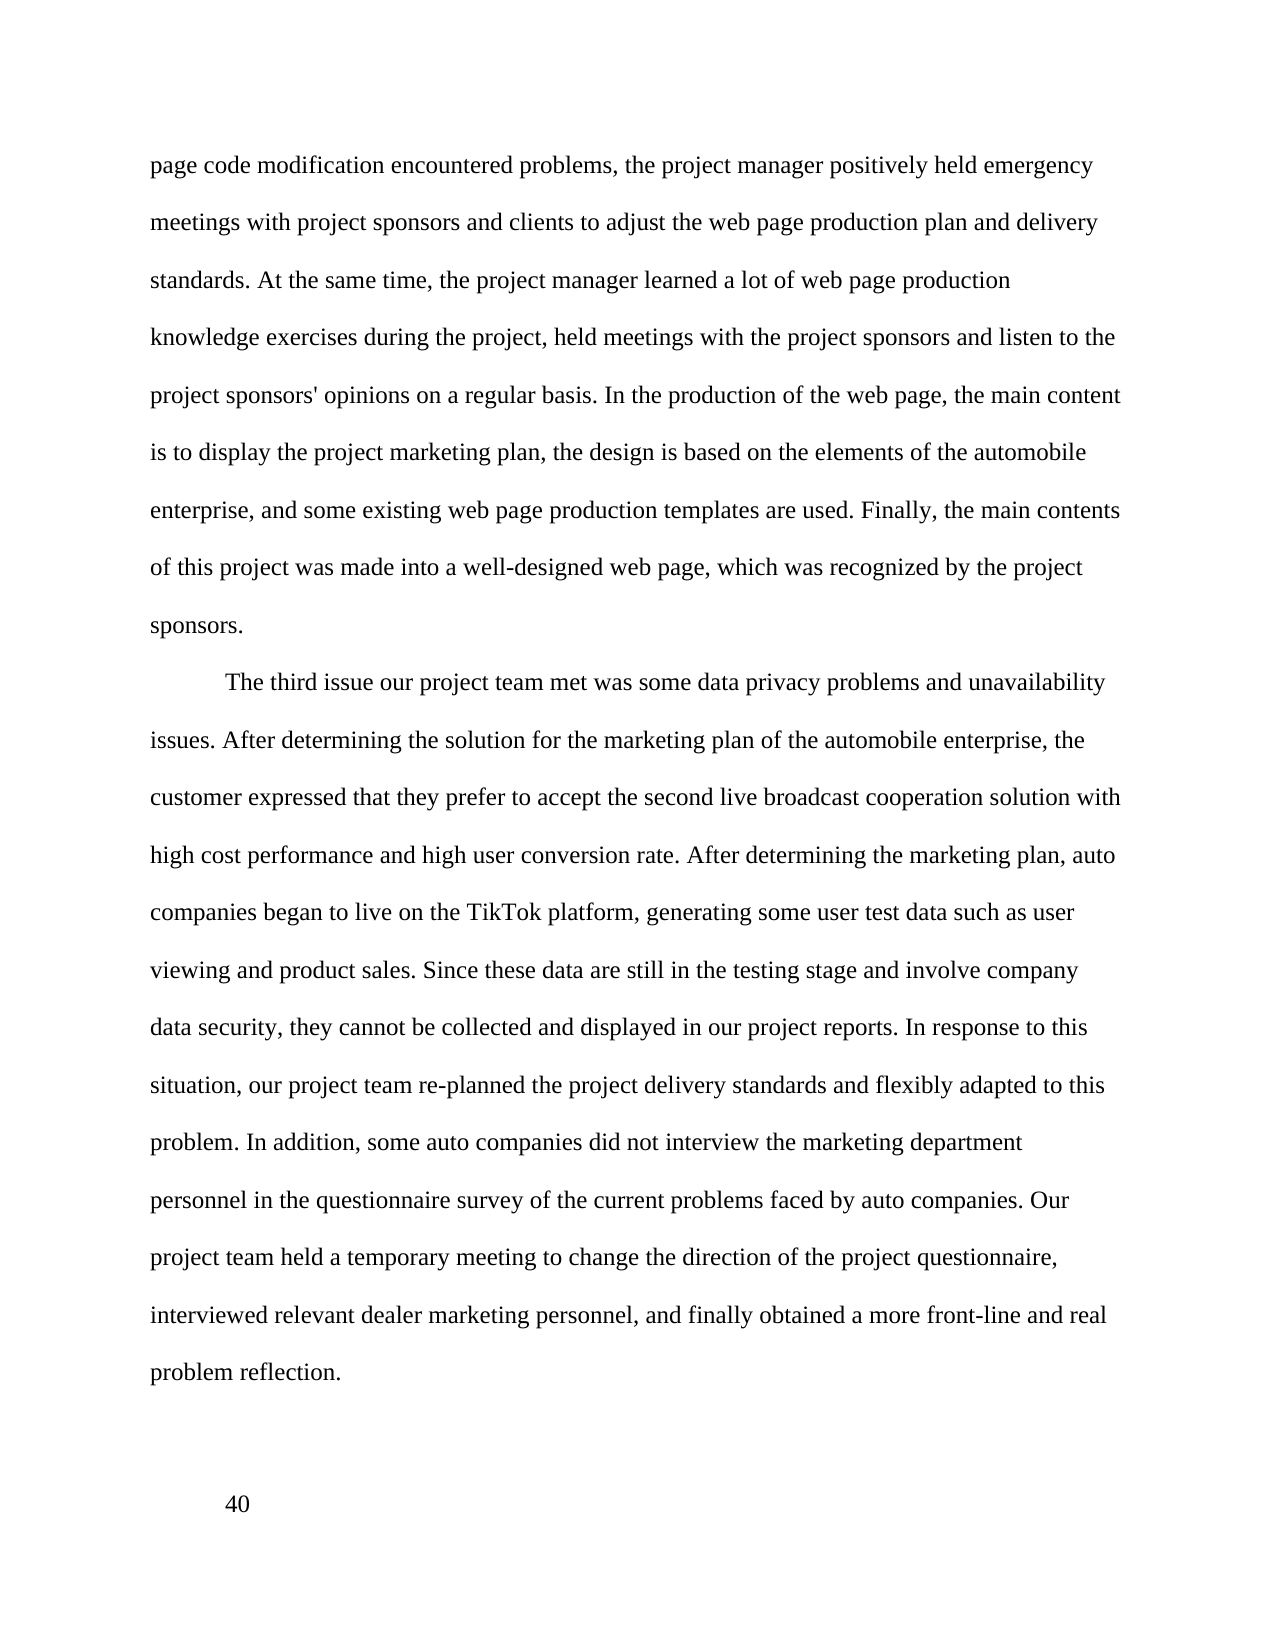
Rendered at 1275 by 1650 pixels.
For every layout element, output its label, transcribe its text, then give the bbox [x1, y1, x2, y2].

text The third issue our project team met was some data privacy problems and unavailability issues. After determining the solution for the marketing plan of the automobile enterprise, the customer expressed that they prefer to accept the second live broadcast cooperation solution with high cost performance and high user conversion rate. After determining the marketing plan, auto companies began to live on the TikTok platform, generating some user test data such as user viewing and product sales. Since these data are still in the testing stage and involve company data security, they cannot be collected and displayed in our project reports. In response to this situation, our project team re-planned the project delivery standards and flexibly adapted to this problem. In addition, some auto companies did not interview the marketing department personnel in the questionnaire survey of the current problems faced by auto companies. Our project team held a temporary meeting to change the direction of the project questionnaire, interviewed relevant dealer marketing personnel, and finally obtained a more front-line and real problem reflection. [150, 667, 1125, 1386]
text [150, 150, 1125, 639]
